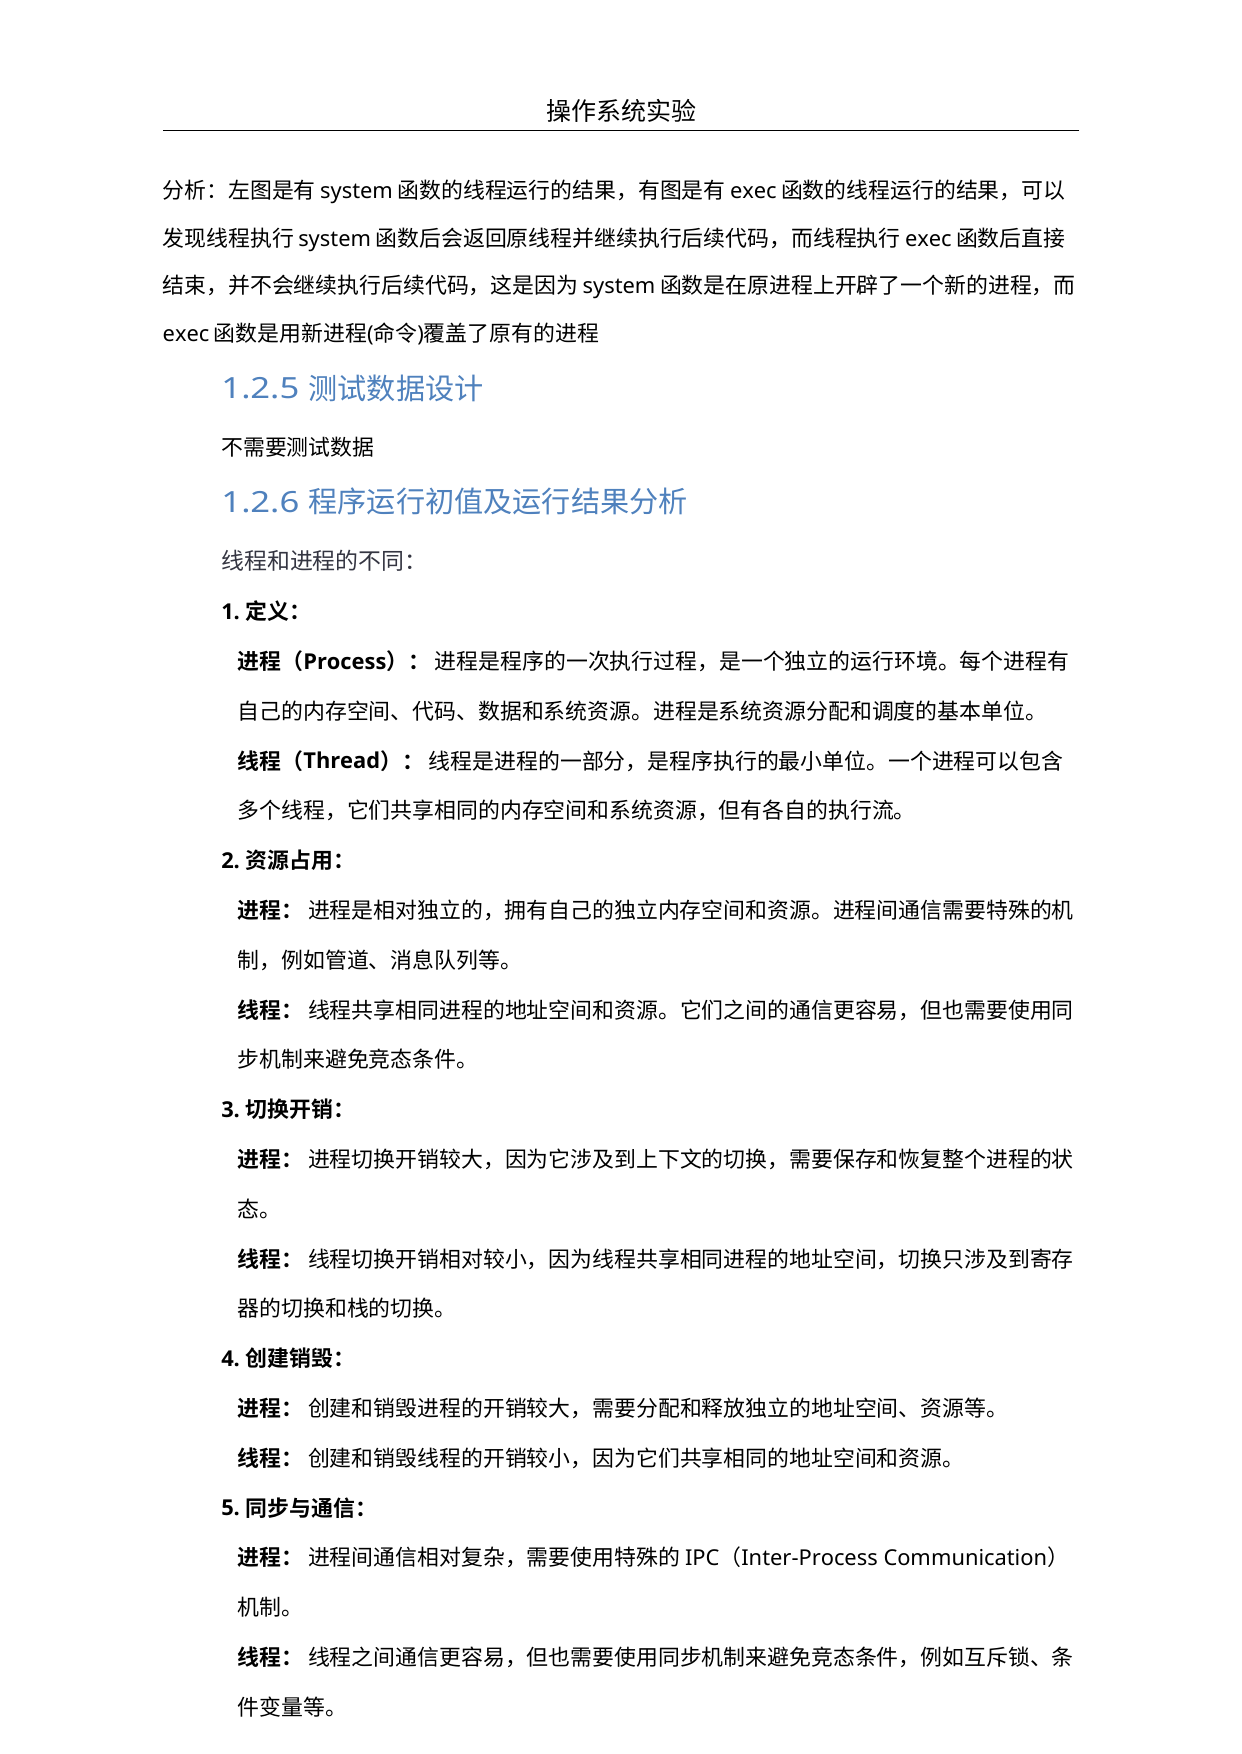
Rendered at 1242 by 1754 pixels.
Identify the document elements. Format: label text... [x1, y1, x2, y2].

text 1.2.6 程序运行初值及运行结果分析 [221, 477, 1081, 521]
text 进程（Process）： 进程是程序的一次执行过程，是一个独立的运行环境。每个进程有自己的内存空间、代码、数据和系统资源。进程是系统资源分配和调度的基本单位。 [237, 642, 1081, 726]
text 3. 切换开销： [221, 1091, 1081, 1124]
text 线程（Thread）： 线程是进程的一部分，是程序执行的最小单位。一个进程可以包含多个线程，它们共享相同的内存空间和系统资源，但有各自的执行流。 [237, 742, 1081, 825]
text 进程： 进程切换开销较大，因为它涉及到上下文的切换，需要保存和恢复整个进程的状态。 [237, 1140, 1081, 1223]
text 1.2.5 测试数据设计 [221, 363, 1081, 407]
text 分析：左图是有system函数的线程运行的结果，有图是有exec函数的线程运行的结果，可以发现线程执行system函数后会返回原线程并继续执行后续代码，而线程执行exec函数后直接结束，并不会继续执行后续代码，这是因为system函数是在原进程上开辟了一个新的进程，而exec函数是用新进程(命令)覆盖了原有的进程 [162, 173, 1082, 348]
text 线程： 创建和销毁线程的开销较小，因为它们共享相同的地址空间和资源。 [237, 1439, 1081, 1472]
text 5. 同步与通信： [221, 1489, 1081, 1522]
text 1. 定义： [221, 593, 1081, 626]
text 不需要测试数据 [221, 429, 1081, 461]
text 线程： 线程切换开销相对较小，因为线程共享相同进程的地址空间，切换只涉及到寄存器的切换和栈的切换。 [237, 1240, 1081, 1323]
text 4. 创建销毁： [221, 1339, 1081, 1373]
text 进程： 进程间通信相对复杂，需要使用特殊的 IPC（Inter-Process Communication）机制。 [237, 1539, 1081, 1622]
text 线程和进程的不同： [221, 543, 1081, 576]
text 线程： 线程之间通信更容易，但也需要使用同步机制来避免竞态条件，例如互斥锁、条件变量等。 [237, 1638, 1081, 1721]
text 进程： 创建和销毁进程的开销较大，需要分配和释放独立的地址空间、资源等。 [237, 1389, 1081, 1423]
text 线程： 线程共享相同进程的地址空间和资源。它们之间的通信更容易，但也需要使用同步机制来避免竞态条件。 [237, 991, 1081, 1074]
text 2. 资源占用： [221, 842, 1081, 875]
text 进程： 进程是相对独立的，拥有自己的独立内存空间和资源。进程间通信需要特殊的机制，例如管道、消息队列等。 [237, 891, 1081, 974]
